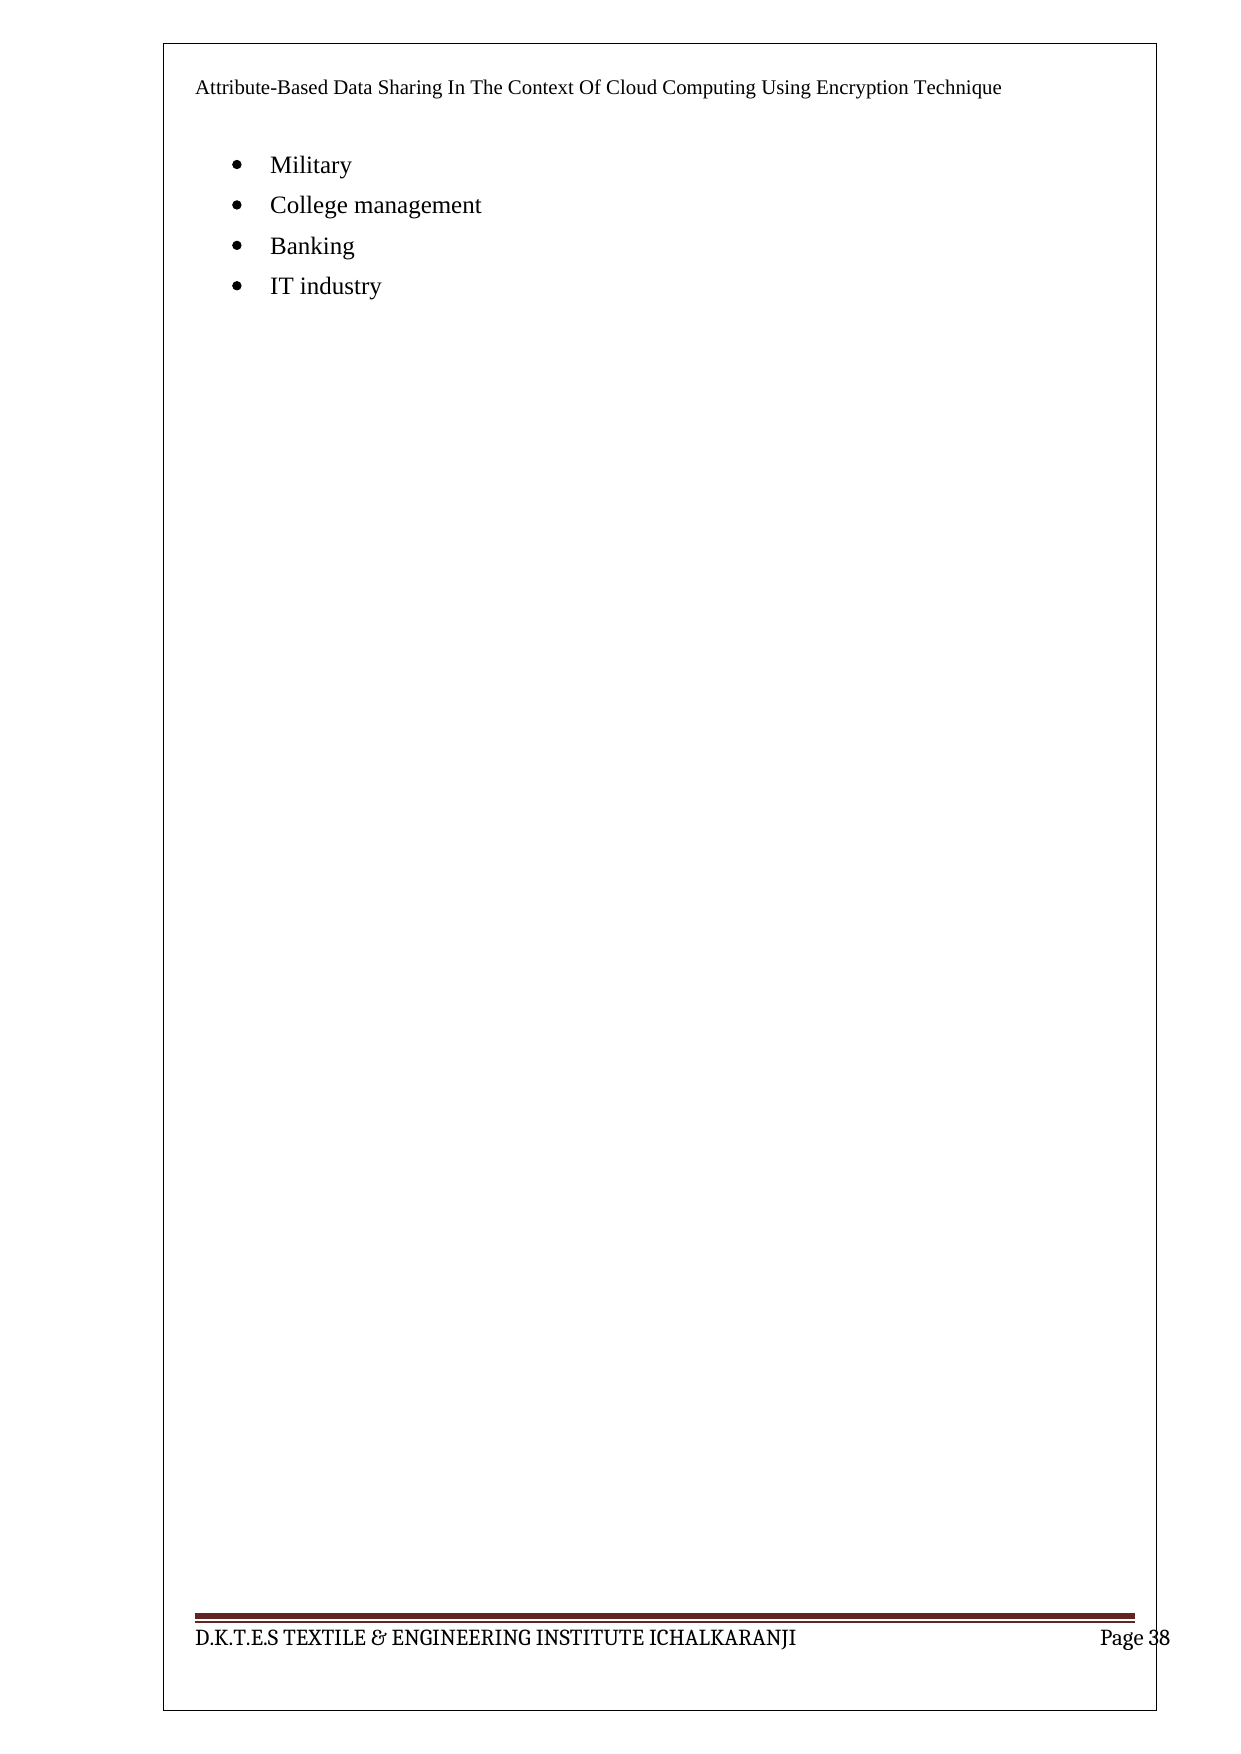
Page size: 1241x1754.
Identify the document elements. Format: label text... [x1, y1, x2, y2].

list Banking [232, 231, 1135, 259]
list IT industry [232, 271, 1135, 300]
list Military [232, 150, 1135, 179]
list College management [232, 190, 1135, 219]
